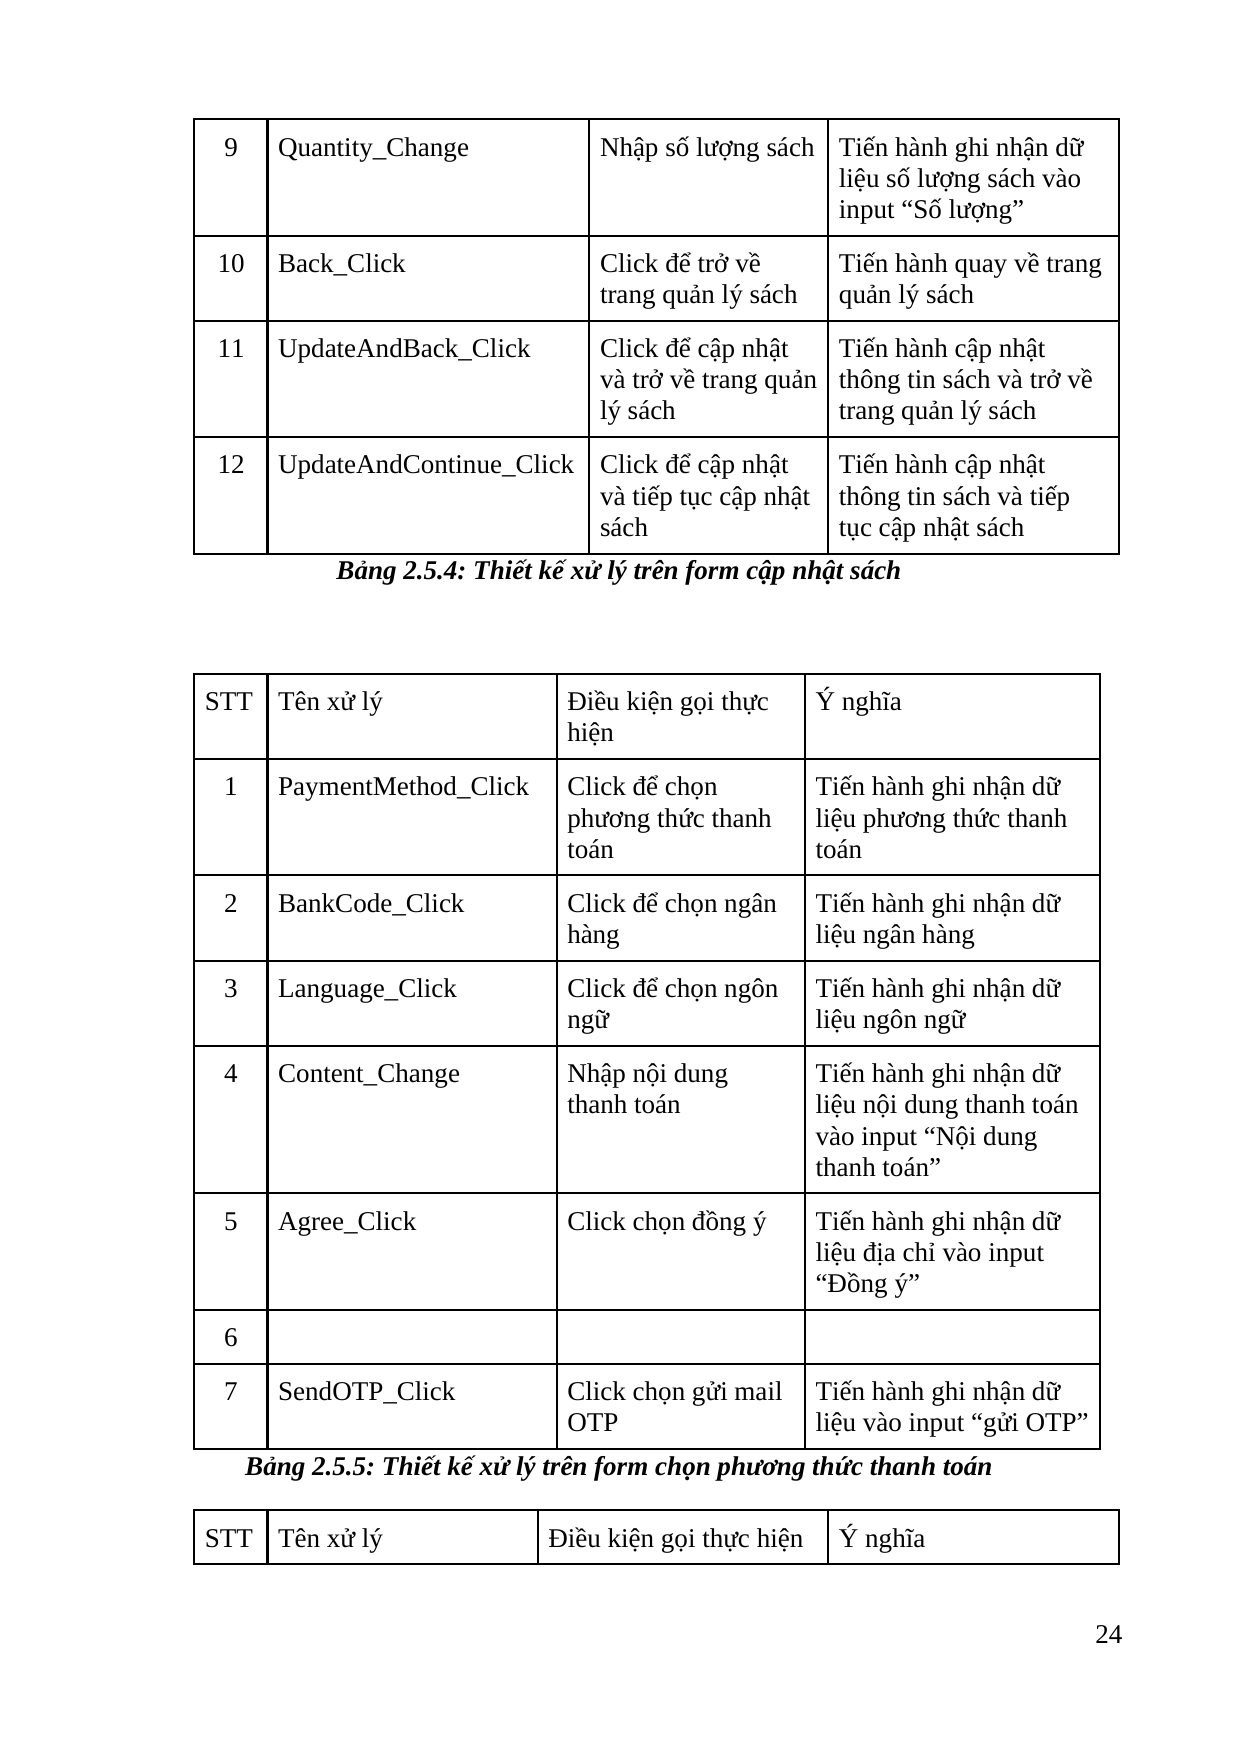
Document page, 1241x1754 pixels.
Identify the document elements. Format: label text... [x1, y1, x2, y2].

table_cell Tiến hành ghi nhận dữ liệu ngân hàng [806, 876, 1099, 959]
table_cell 5 [195, 1194, 266, 1309]
table_cell Click để cập nhật và trở về trang quản lý sách [590, 322, 827, 436]
table_cell Nhập số lượng sách [590, 120, 827, 234]
table_cell Tiến hành cập nhật thông tin sách và tiếp tục cập nhật sách [829, 438, 1118, 552]
table_header STT [195, 1511, 266, 1563]
table_cell Tiến hành ghi nhận dữ liệu vào input “gửi OTP” [806, 1365, 1099, 1448]
table_cell Back_Click [269, 237, 588, 320]
table_cell Tiến hành ghi nhận dữ liệu số lượng sách vào input “Số lượng” [829, 120, 1118, 234]
table_cell UpdateAndContinue_Click [269, 438, 588, 552]
table_cell SendOTP_Click [269, 1365, 556, 1448]
table_cell Click để trở về trang quản lý sách [590, 237, 827, 320]
table_cell 10 [195, 237, 266, 320]
table_cell 1 [195, 760, 266, 874]
table_cell Tiến hành cập nhật thông tin sách và trở về trang quản lý sách [829, 322, 1118, 436]
table_cell Content_Change [269, 1047, 556, 1192]
text Bảng 2.5.5: Thiết kế xử lý trên form chọn phương thức thanh toán [118, 1450, 1122, 1481]
table_cell Click để cập nhật và tiếp tục cập nhật sách [590, 438, 827, 552]
table_header Ý nghĩa [829, 1511, 1118, 1563]
table_cell Language_Click [269, 962, 556, 1045]
table_cell Click để chọn phương thức thanh toán [558, 760, 804, 874]
table_cell UpdateAndBack_Click [269, 322, 588, 436]
table_cell Quantity_Change [269, 120, 588, 234]
table_cell 12 [195, 438, 266, 552]
table_header Điều kiện gọi thực hiện [539, 1511, 827, 1563]
table_cell Click để chọn ngân hàng [558, 876, 804, 959]
table_header Tên xử lý [269, 675, 556, 758]
table_header Ý nghĩa [806, 675, 1099, 758]
table_cell 11 [195, 322, 266, 436]
table_header STT [195, 675, 266, 758]
table_cell 6 [195, 1311, 266, 1363]
table_cell 2 [195, 876, 266, 959]
table_cell Click để chọn ngôn ngữ [558, 962, 804, 1045]
table_cell Tiến hành ghi nhận dữ liệu ngôn ngữ [806, 962, 1099, 1045]
table_cell Agree_Click [269, 1194, 556, 1309]
table_cell Nhập nội dung thanh toán [558, 1047, 804, 1192]
table_header Tên xử lý [269, 1511, 537, 1563]
text Bảng 2.5.4: Thiết kế xử lý trên form cập nhật sách [118, 554, 1122, 586]
table_cell Tiến hành ghi nhận dữ liệu phương thức thanh toán [806, 760, 1099, 874]
table_cell [269, 1311, 556, 1363]
table_cell Click chọn đồng ý [558, 1194, 804, 1309]
table_cell Tiến hành ghi nhận dữ liệu nội dung thanh toán vào input “Nội dung thanh toán” [806, 1047, 1099, 1192]
table_cell [806, 1311, 1099, 1363]
table_cell 3 [195, 962, 266, 1045]
table_cell BankCode_Click [269, 876, 556, 959]
table_cell Tiến hành quay về trang quản lý sách [829, 237, 1118, 320]
table_cell 9 [195, 120, 266, 234]
table_cell PaymentMethod_Click [269, 760, 556, 874]
table_cell Tiến hành ghi nhận dữ liệu địa chỉ vào input “Đồng ý” [806, 1194, 1099, 1309]
table_cell Click chọn gửi mail OTP [558, 1365, 804, 1448]
table_cell 7 [195, 1365, 266, 1448]
table_header Điều kiện gọi thực hiện [558, 675, 804, 758]
table_cell [558, 1311, 804, 1363]
table_cell 4 [195, 1047, 266, 1192]
